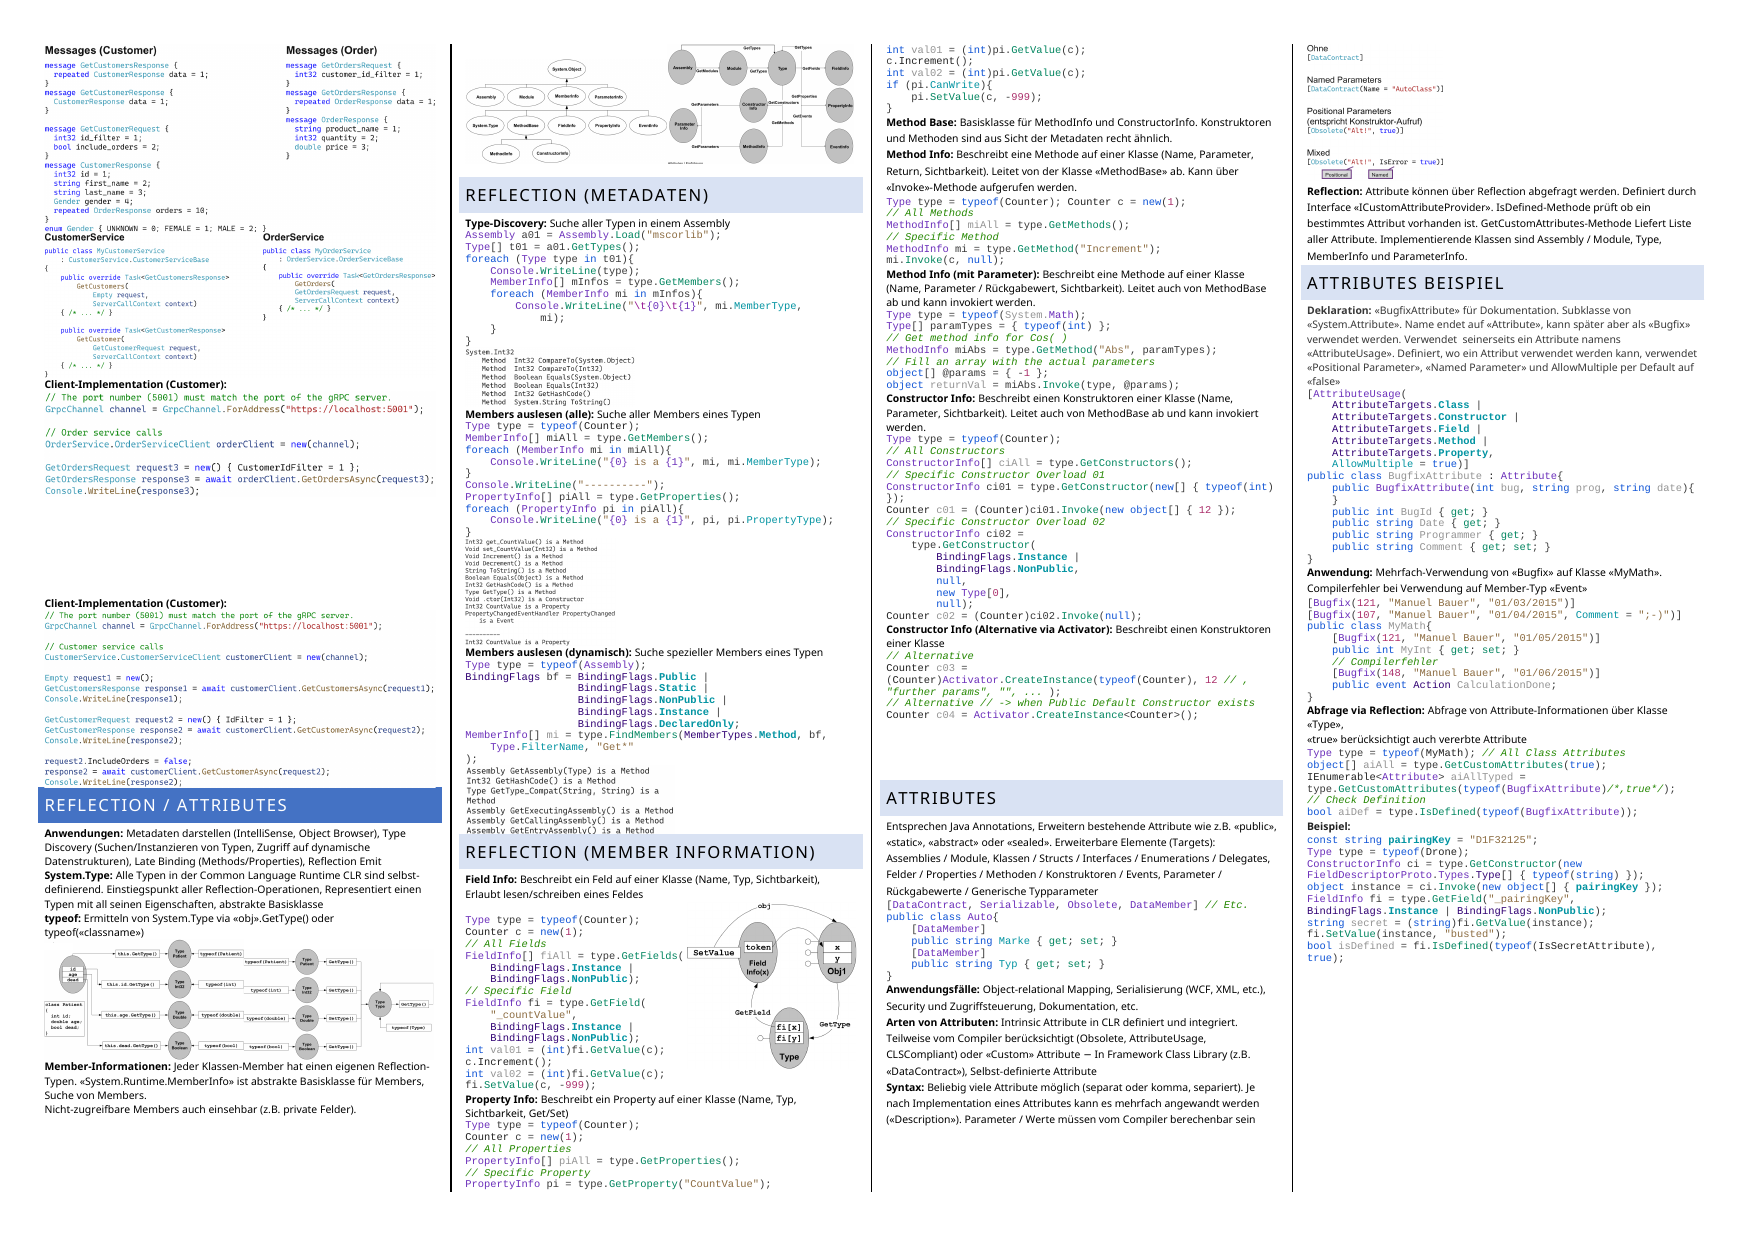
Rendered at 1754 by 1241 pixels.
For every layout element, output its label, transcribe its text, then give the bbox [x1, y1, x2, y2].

text Method Info (mit Parameter): Beschreibt eine Methode auf einer Klasse (Name, Parameter / Rückgabewert, Sichtbarkeit). Leitet auch von MethodBase ab und kann invokiert werden. [886, 267, 1277, 309]
picture [1306, 44, 1443, 181]
text Method Base: Basisklasse für MethodInfo und ConstructorInfo. Konstruktoren und Methoden sind aus Sicht der Metadaten recht ähnlich. [886, 115, 1277, 145]
text typeof: Ermitteln von System.Type via «obj».GetType() oder typeof(«classname») [44, 911, 436, 939]
text Members auslesen (alle): Suche aller Members eines Typen [465, 407, 856, 421]
text Client-Implementation (Customer): [44, 378, 436, 391]
text Type type = typeof(Assembly); BindingFlags bf = BindingFlags.Public | BindingFlags.Static | BindingFlags.NonPublic | BindingFlags.Instance | BindingFlags.DeclaredOnly; MemberInfo[] mi = type.FindMembers(MemberTypes.Method, bf, Type.FilterName, "Get*" ); [465, 659, 856, 766]
text System.Type: Alle Typen in der Common Language Runtime CLR sind selbst-definierend. Einstiegspunkt aller Reflection-Operationen, Representiert einen Typen mit all seinen Eigenschaften, abstrakte Basisklasse [44, 868, 436, 911]
text public string Typ { get; set; } } [886, 959, 1277, 983]
picture [465, 765, 675, 834]
picture [44, 44, 436, 378]
picture [465, 44, 854, 164]
text Beispiel: [1307, 819, 1698, 833]
subtitle attributes Beispiel [1307, 271, 1698, 294]
picture [687, 902, 857, 1069]
text Type type = typeof(Counter); Counter c = new(1); // All Properties PropertyInfo[] piAll = type.GetProperties(); // Specific Property PropertyInfo pi = type.GetProperty("CountValue"); int val01 = (int)pi.GetValue(c); c.Increment(); int val02 = (int)pi.GetValue(c); if (pi.CanWrite){ pi.SetValue(c, -999); } [465, 1120, 856, 1191]
text Reflection: Attribute können über Reflection abgefragt werden. Definiert durch Interface «ICustomAttributeProvider». IsDefined-Methode prüft ob ein bestimmtes Attribut vorhanden ist. GetCustomAttributes-Methode Liefert Liste aller Attribute. Implementierende Klassen sind Assembly / Module, Type, MemberInfo und ParameterInfo. [1307, 184, 1698, 263]
text // Alternative // -> when Public Default Constructor exists Counter c04 = Activator.CreateInstance<Counter>(); [886, 698, 1277, 722]
picture [465, 538, 616, 646]
subtitle reflection (member information) [465, 841, 856, 863]
text Field Info: Beschreibt ein Feld auf einer Klasse (Name, Typ, Sichtbarkeit), Erlaubt lesen/schreiben eines Feldes [465, 873, 856, 901]
text Type type = typeof(Counter); Counter c = new(1); // All Fields FieldInfo[] fiAll = type.GetFields( BindingFlags.Instance | BindingFlags.NonPublic); // Specific Field FieldInfo fi = type.GetField( [465, 915, 687, 1009]
text Constructor Info (Alternative via Activator): Beschreibt einen Konstruktoren einer Klasse [886, 623, 1277, 651]
text Syntax: Beliebig viele Attribute möglich (separat oder komma, separiert). Je nach Implementation eines Attributes kann es mehrfach angewandt werden («Description»). Parameter / Werte müssen vom Compiler berechenbar sein [886, 1080, 1277, 1127]
text Anwendungsfälle: Object-relational Mapping, Serialisierung (WCF, XML, etc.), Security und Zugriffsteuerung, Dokumentation, etc. [886, 983, 1277, 1013]
text public string Marke { get; set; } [DataMember] [886, 936, 1277, 959]
picture [44, 610, 436, 788]
subtitle reflection / attributes [44, 794, 436, 816]
text Client-Implementation (Customer): [44, 596, 436, 610]
text const string pairingKey = "D1F32125"; Type type = typeof(Drone); ConstructorInfo ci = type.GetConstructor(new FieldDescriptorProto.Types.Type[] { typeof(string) }); object instance = ci.Invoke(new object[] { pairingKey }); FieldInfo fi = type.GetField("_pairingKey", BindingFlags.Instance | BindingFlags.NonPublic); string secret = (string)fi.GetValue(instance); fi.SetValue(instance, "busted"); bool isDefined = fi.IsDefined(typeof(IsSecretAttribute), true); [1307, 835, 1698, 964]
text [DataContract, Serializable, Obsolete, DataMember] // Etc. public class Auto{ [DataMember] [886, 900, 1277, 936]
text [AttributeUsage( AttributeTargets.Class | AttributeTargets.Constructor | AttributeTargets.Field | AttributeTargets.Method | AttributeTargets.Property, AllowMultiple = true)] public class BugfixAttribute : Attribute{ public BugfixAttribute(int bug, string prog, string date){ } public int BugId { get; } public string Date { get; } public string Programmer { get; } public string Comment { get; set; } } [1307, 388, 1698, 565]
text [Bugfix(121, "Manuel Bauer", "01/03/2015")] [Bugfix(107, "Manuel Bauer", "01/04/2015", Comment = ";-)")] public class MyMath{ [Bugfix(121, "Manuel Bauer", "01/05/2015")] public int MyInt { get; set; } // Compilerfehler [Bugfix(148, "Manuel Bauer", "01/06/2015")] public event Action CalculationDone; } [1307, 598, 1698, 703]
text Type type = typeof(MyMath); // All Class Attributes object[] aiAll = type.GetCustomAttributes(true); IEnumerable<Attribute> aiAllTyped = type.GetCustomAttributes(typeof(BugfixAttribute)/*,true*/); // Check Definition bool aiDef = type.IsDefined(typeof(BugfixAttribute)); [1307, 748, 1698, 819]
text Type-Discovery: Suche aller Typen in einem Assembly [465, 216, 856, 230]
text Deklaration: «BugfixAttribute» für Dokumentation. Subklasse von «System.Attribute». Name endet auf «Attribute», kann später aber als «Bugfix» verwendet werden. Verwendet seinerseits ein Attribute namens «AttributeUsage». Definiert, wo ein Attribut verwendet werden kann, verwendet «Positional Parameter», «Named Parameter» und AllowMultiple per Default auf «false» [1307, 303, 1698, 388]
text Constructor Info: Beschreibt einen Konstruktoren einer Klasse (Name, Parameter, Sichtbarkeit). Leitet auch von MethodBase ab und kann invokiert werden. [886, 392, 1277, 434]
text Type type = typeof(Counter); // All Constructors ConstructorInfo[] ciAll = type.GetConstructors(); // Specific Constructor Overload 01 ConstructorInfo ci01 = type.GetConstructor(new[] { typeof(int) }); Counter c01 = (Counter)ci01.Invoke(new object[] { 12 }); // Specific Constructor Overload 02 ConstructorInfo ci02 = type.GetConstructor( BindingFlags.Instance | BindingFlags.NonPublic, null, new Type[0], null); Counter c02 = (Counter)ci02.Invoke(null); [886, 434, 1277, 623]
text Assembly a01 = Assembly.Load("mscorlib"); Type[] t01 = a01.GetTypes(); foreach (Type type in t01){ Console.WriteLine(type); MemberInfo[] mInfos = type.GetMembers(); foreach (MemberInfo mi in mInfos){ Console.WriteLine("\t{0}\t{1}", mi.MemberType, mi); } } [465, 230, 856, 348]
text Anwendung: Mehrfach-Verwendung von «Bugfix» auf Klasse «MyMath». Compilerfehler bei Verwendung auf Member-Typ «Event» [1307, 565, 1698, 596]
text Type type = typeof(Counter); Counter c = new(1); // All Properties PropertyInfo[] piAll = type.GetProperties(); // Specific Property PropertyInfo pi = type.GetProperty("CountValue"); int val01 = (int)pi.GetValue(c); c.Increment(); int val02 = (int)pi.GetValue(c); if (pi.CanWrite){ pi.SetValue(c, -999); } [886, 44, 1277, 115]
subtitle attributes [886, 787, 1277, 809]
text Members auslesen (dynamisch): Suche spezieller Members eines Typen [465, 645, 856, 659]
text «true» berücksichtigt auch vererbte Attribute [1307, 732, 1698, 746]
text Member-Informationen: Jeder Klassen-Member hat einen eigenen Reflection-Typen. «System.Runtime.MemberInfo» ist abstrakte Basisklasse für Members, Suche von Members. [44, 1060, 436, 1102]
text Abfrage via Reflection: Abfrage von Attribute-Informationen über Klasse «Type», [1307, 703, 1698, 732]
text Anwendungen: Metadaten darstellen (IntelliSense, Object Browser), Type Discovery (Suchen/Instanzieren von Typen, Zugriff auf dynamische Datenstrukturen), Late Binding (Methods/Properties), Reflection Emit [44, 826, 436, 868]
text Type type = typeof(Counter); MemberInfo[] miAll = type.GetMembers(); foreach (MemberInfo mi in miAll){ Console.WriteLine("{0} is a {1}", mi, mi.MemberType); } Console.WriteLine("----------"); PropertyInfo[] piAll = type.GetProperties(); foreach (PropertyInfo pi in piAll){ Console.WriteLine("{0} is a {1}", pi, pi.PropertyType); } [465, 421, 856, 539]
text Type type = typeof(System.Math); Type[] paramTypes = { typeof(int) }; // Get method info for Cos( ) MethodInfo miAbs = type.GetMethod("Abs", paramTypes); // Fill an array with the actual parameters object[] @params = { -1 }; object returnVal = miAbs.Invoke(type, @params); [886, 309, 1277, 392]
picture [465, 347, 635, 407]
picture [44, 391, 436, 497]
text Entsprechen Java Annotations, Erweitern bestehende Attribute wie z.B. «public», «static», «abstract» oder «sealed». Erweiterbare Elemente (Targets): Assemblies / Module, Klassen / Structs / Interfaces / Enumerations / Delegates, Felder / Properties / Methoden / Konstruktoren / Events, Parameter / Rückgabewerte / Generische Typparameter [886, 819, 1277, 898]
text Type type = typeof(Counter); Counter c = new(1); // All Methods MethodInfo[] miAll = type.GetMethods(); // Specific Method MethodInfo mi = type.GetMethod("Increment"); mi.Invoke(c, null); [886, 196, 1277, 267]
text Method Info: Beschreibt eine Methode auf einer Klasse (Name, Parameter, Return, Sichtbarkeit). Leitet von der Klasse «MethodBase» ab. Kann über «Invoke»-Methode aufgerufen werden. [886, 147, 1277, 194]
text Arten von Attributen: Intrinsic Attribute in CLR definiert und integriert. Teilweise vom Compiler berücksichtigt (Obsolete, AttributeUsage, CLSCompliant) oder «Custom» Attribute − In Framework Class Library (z.B. «DataContract»), Selbst-definierte Attribute [886, 1015, 1277, 1078]
subtitle reflection (metadaten) [465, 184, 856, 206]
text Nicht-zugreifbare Members auch einsehbar (z.B. private Felder). [44, 1102, 436, 1116]
text // Alternative Counter c03 = (Counter)Activator.CreateInstance(typeof(Counter), 12 // , "further params", "", ... ); [886, 651, 1277, 698]
text "_countValue", BindingFlags.Instance | BindingFlags.NonPublic); int val01 = (int)fi.GetValue(c); c.Increment(); int val02 = (int)fi.GetValue(c); fi.SetValue(c, -999); [465, 1009, 856, 1092]
picture [44, 939, 434, 1060]
text Property Info: Beschreibt ein Property auf einer Klasse (Name, Typ, Sichtbarkeit, Get/Set) [465, 1092, 856, 1120]
